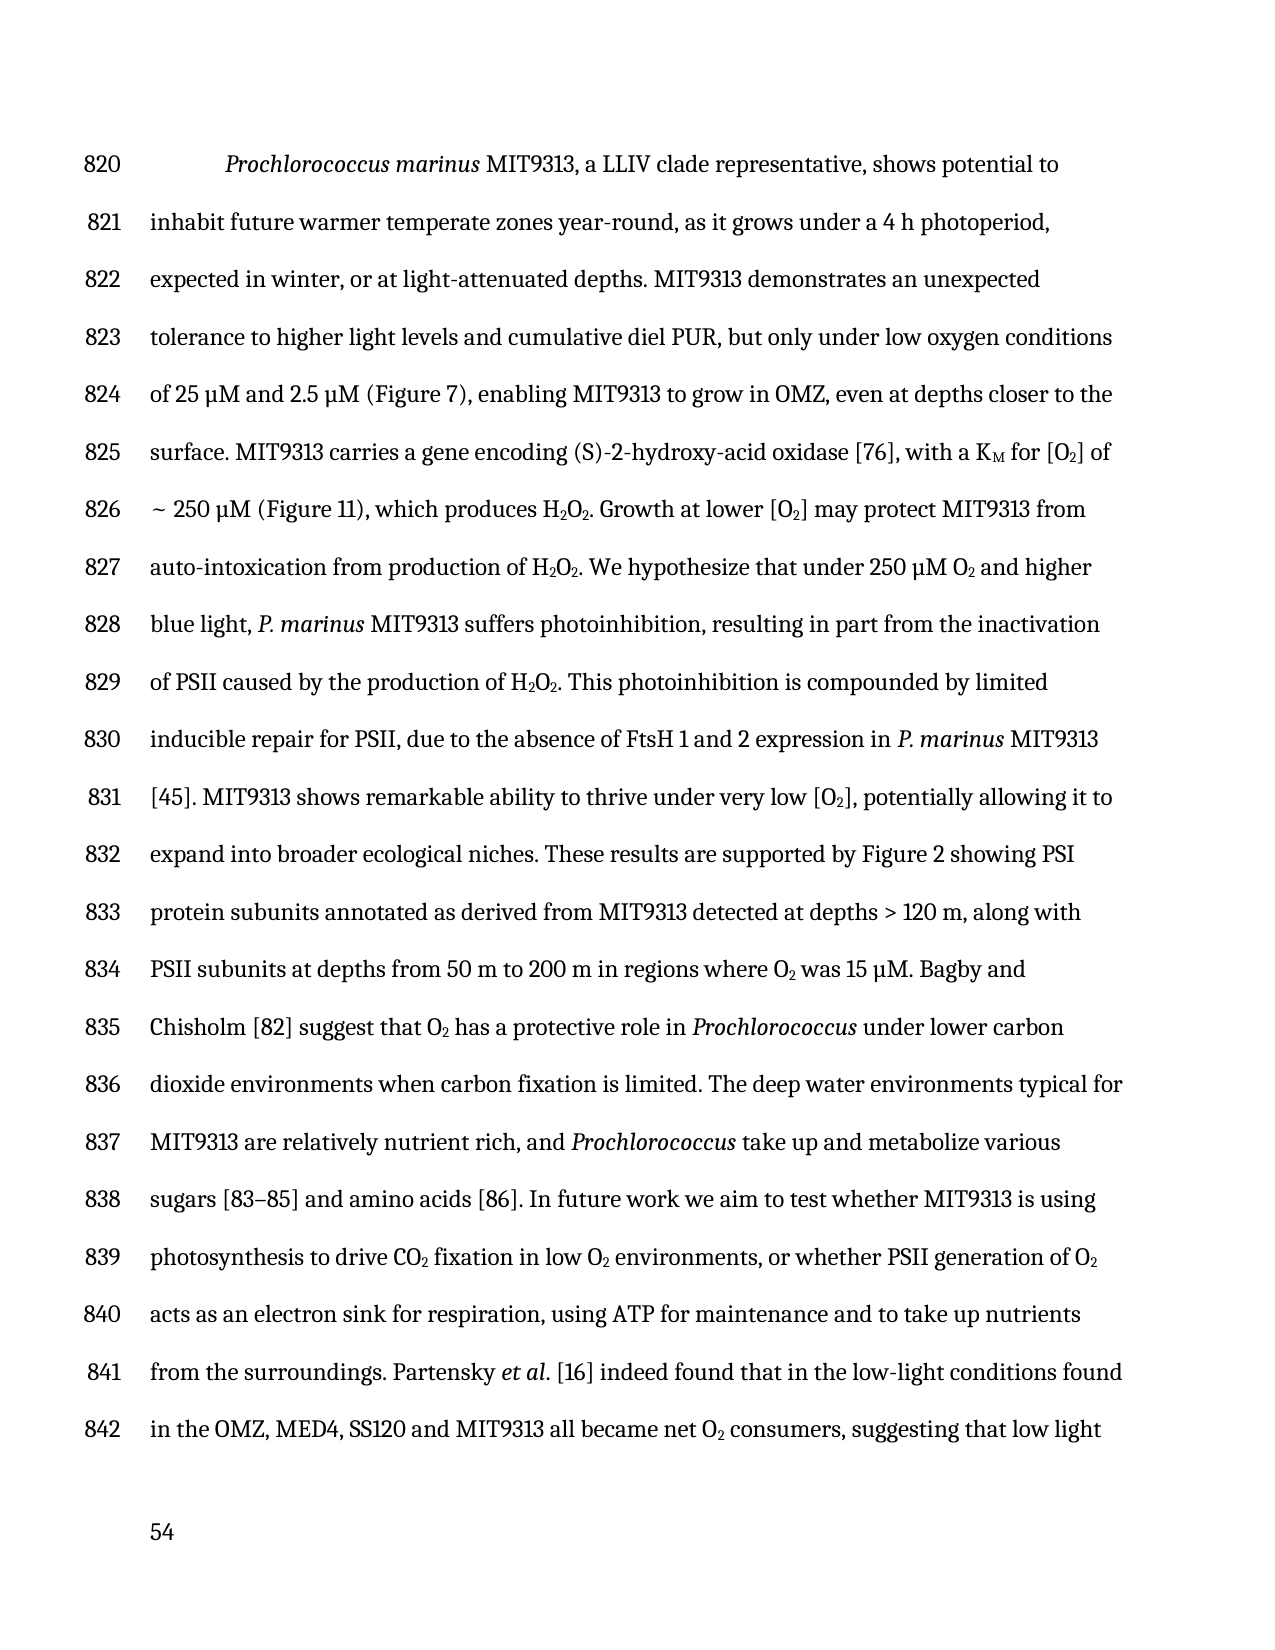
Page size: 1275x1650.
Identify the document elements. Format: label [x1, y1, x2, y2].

text [150, 150, 1125, 1444]
